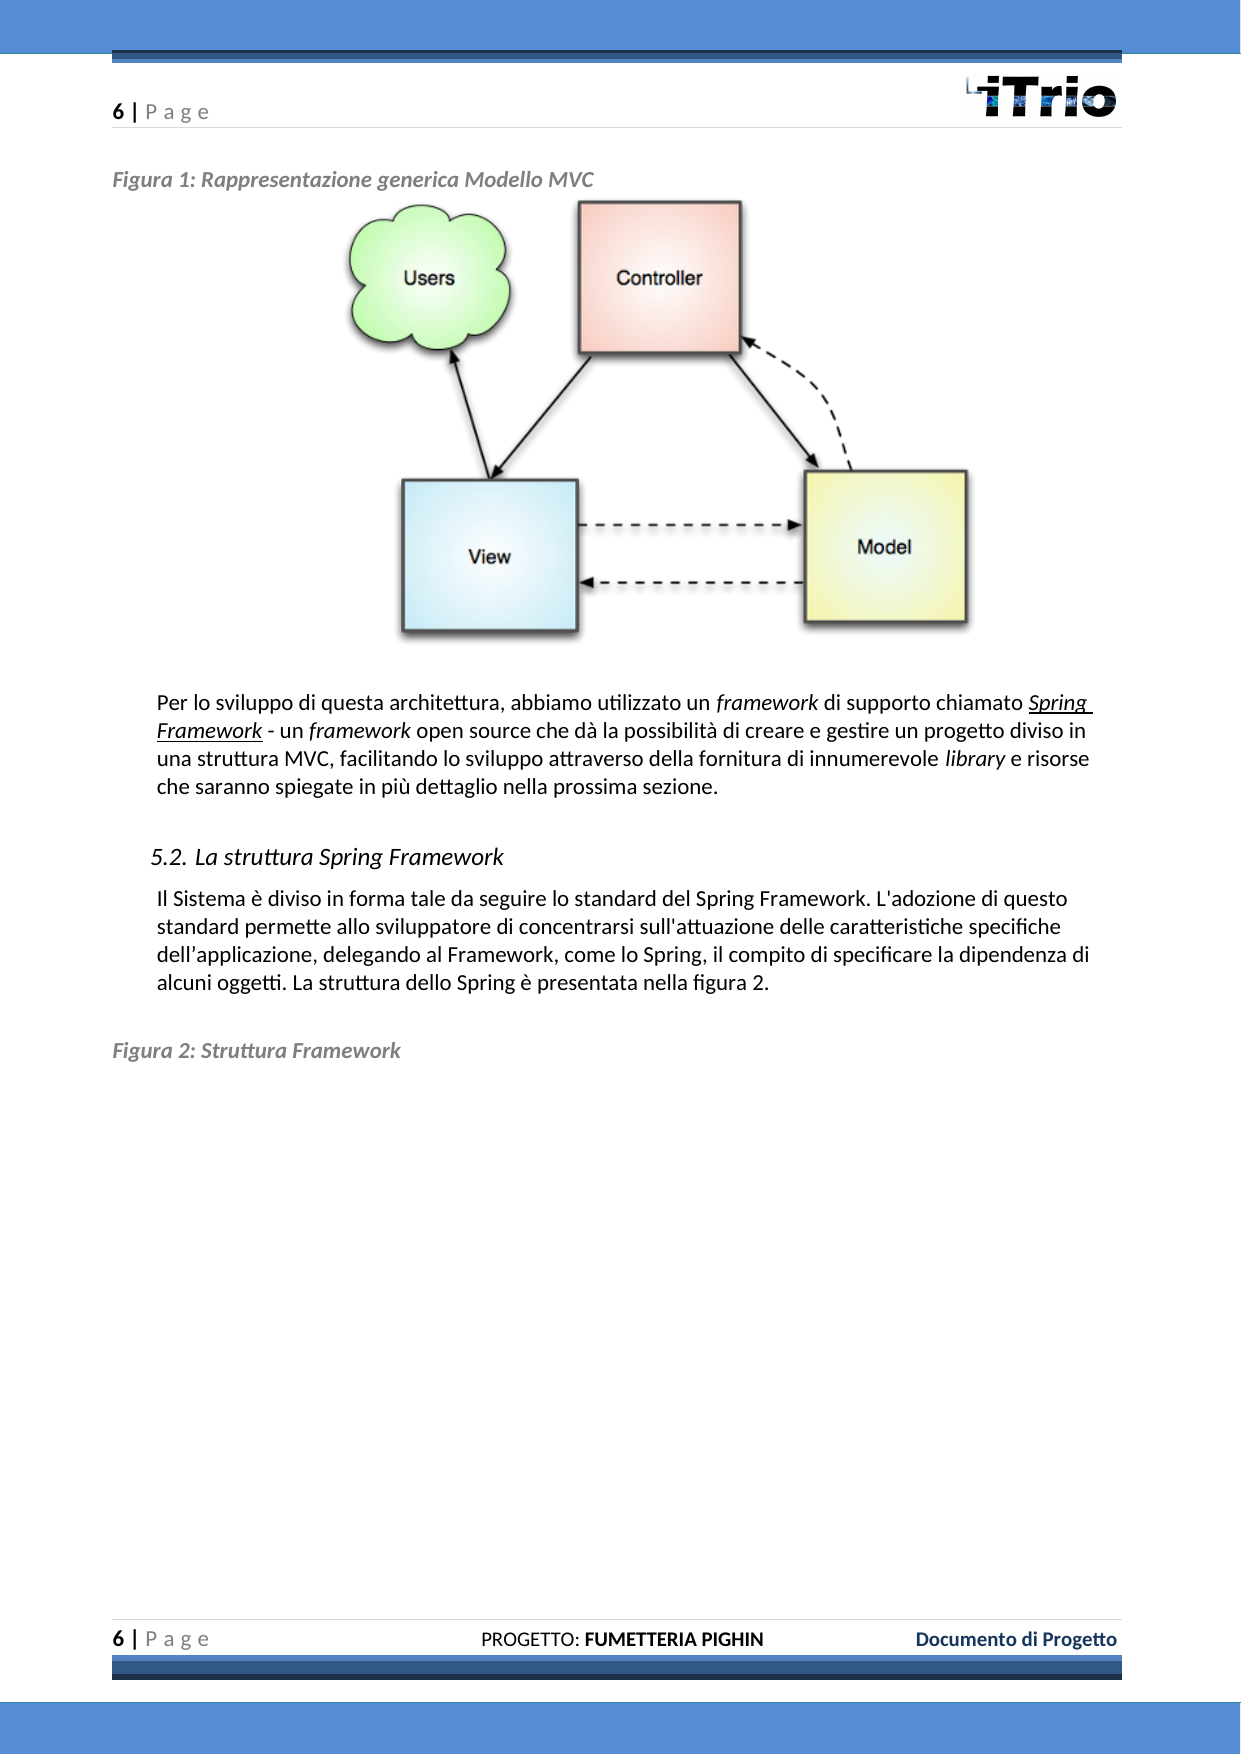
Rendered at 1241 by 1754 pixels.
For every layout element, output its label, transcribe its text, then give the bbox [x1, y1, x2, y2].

text Figura 2: Struttura Framework [112, 1037, 1122, 1064]
text Il Sistema è diviso in forma tale da seguire lo standard del Spring Framework. L'adozione di questo standard permette allo sviluppatore di concentrarsi sull'attuazione delle caratteristiche specifiche dell’applicazione, delegando al Framework, come lo Spring, il compito di specificare la dipendenza di alcuni oggetti. La struttura dello Spring è presentata nella figura 2. [157, 884, 1122, 996]
picture [330, 193, 979, 648]
text Per lo sviluppo di questa architettura, abbiamo utilizzato un framework di supporto chiamato Spring Framework - un framework open source che dà la possibilità di creare e gestire un progetto diviso in una struttura MVC, facilitando lo sviluppo attraverso della fornitura di innumerevole library e risorse che saranno spiegate in più dettaglio nella prossima sezione. [157, 688, 1122, 828]
text Figura 1: Rappresentazione generica Modello MVC [112, 166, 1122, 194]
text La struttura Spring Framework [150, 841, 1122, 871]
picture [962, 73, 1117, 120]
